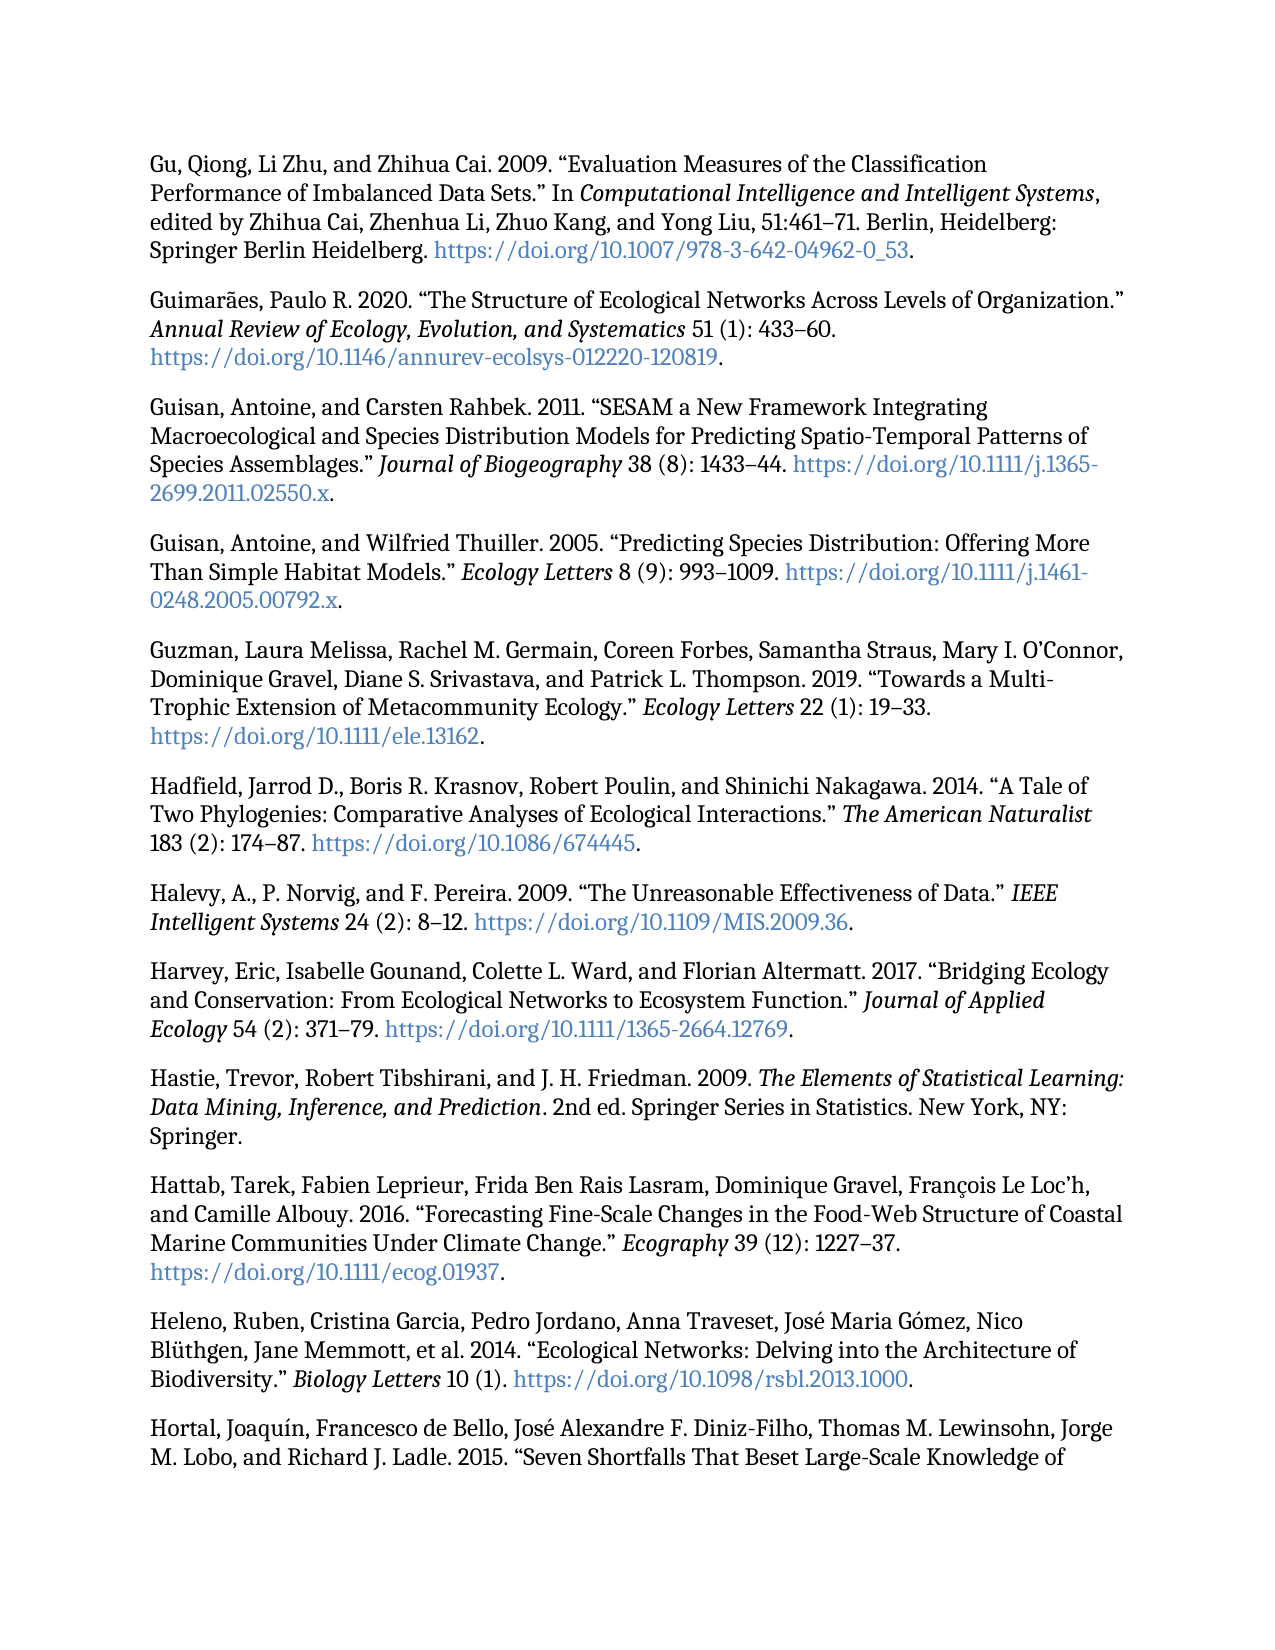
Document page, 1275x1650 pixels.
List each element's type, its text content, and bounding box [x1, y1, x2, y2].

text Harvey, Eric, Isabelle Gounand, Colette L. Ward, and Florian Altermatt. 2017. “Bridging Ecology and Conservation: From Ecological Networks to Ecosystem Function.” Journal of Applied Ecology 54 (2): 371–79. https://doi.org/10.1111/1365-2664.12769. [150, 957, 1125, 1043]
text Guisan, Antoine, and Wilfried Thuiller. 2005. “Predicting Species Distribution: Offering More Than Simple Habitat Models.” Ecology Letters 8 (9): 993–1009. https://doi.org/10.1111/j.1461-0248.2005.00792.x. [150, 529, 1125, 615]
text Heleno, Ruben, Cristina Garcia, Pedro Jordano, Anna Traveset, José Maria Gómez, Nico Blüthgen, Jane Memmott, et al. 2014. “Ecological Networks: Delving into the Architecture of Biodiversity.” Biology Letters 10 (1). https://doi.org/10.1098/rsbl.2013.1000. [150, 1307, 1125, 1393]
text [150, 1414, 1125, 1472]
text Hastie, Trevor, Robert Tibshirani, and J. H. Friedman. 2009. The Elements of Statistical Learning: Data Mining, Inference, and Prediction. 2nd ed. Springer Series in Statistics. New York, NY: Springer. [150, 1064, 1125, 1150]
text Guzman, Laura Melissa, Rachel M. Germain, Coreen Forbes, Samantha Straus, Mary I. O’Connor, Dominique Gravel, Diane S. Srivastava, and Patrick L. Thompson. 2019. “Towards a Multi-Trophic Extension of Metacommunity Ecology.” Ecology Letters 22 (1): 19–33. https://doi.org/10.1111/ele.13162. [150, 636, 1125, 751]
text Guisan, Antoine, and Carsten Rahbek. 2011. “SESAM a New Framework Integrating Macroecological and Species Distribution Models for Predicting Spatio-Temporal Patterns of Species Assemblages.” Journal of Biogeography 38 (8): 1433–44. https://doi.org/10.1111/j.1365-2699.2011.02550.x. [150, 393, 1125, 508]
text Hadfield, Jarrod D., Boris R. Krasnov, Robert Poulin, and Shinichi Nakagawa. 2014. “A Tale of Two Phylogenies: Comparative Analyses of Ecological Interactions.” The American Naturalist 183 (2): 174–87. https://doi.org/10.1086/674445. [150, 772, 1125, 858]
text Guimarães, Paulo R. 2020. “The Structure of Ecological Networks Across Levels of Organization.” Annual Review of Ecology, Evolution, and Systematics 51 (1): 433–60. https://doi.org/10.1146/annurev-ecolsys-012220-120819. [150, 286, 1125, 372]
text Halevy, A., P. Norvig, and F. Pereira. 2009. “The Unreasonable Effectiveness of Data.” IEEE Intelligent Systems 24 (2): 8–12. https://doi.org/10.1109/MIS.2009.36. [150, 879, 1125, 936]
text Gu, Qiong, Li Zhu, and Zhihua Cai. 2009. “Evaluation Measures of the Classification Performance of Imbalanced Data Sets.” In Computational Intelligence and Intelligent Systems, edited by Zhihua Cai, Zhenhua Li, Zhuo Kang, and Yong Liu, 51:461–71. Berlin, Heidelberg: Springer Berlin Heidelberg. https://doi.org/10.1007/978-3-642-04962-0_53. [150, 150, 1125, 265]
text Hattab, Tarek, Fabien Leprieur, Frida Ben Rais Lasram, Dominique Gravel, François Le Loc’h, and Camille Albouy. 2016. “Forecasting Fine-Scale Changes in the Food-Web Structure of Coastal Marine Communities Under Climate Change.” Ecography 39 (12): 1227–37. https://doi.org/10.1111/ecog.01937. [150, 1171, 1125, 1286]
